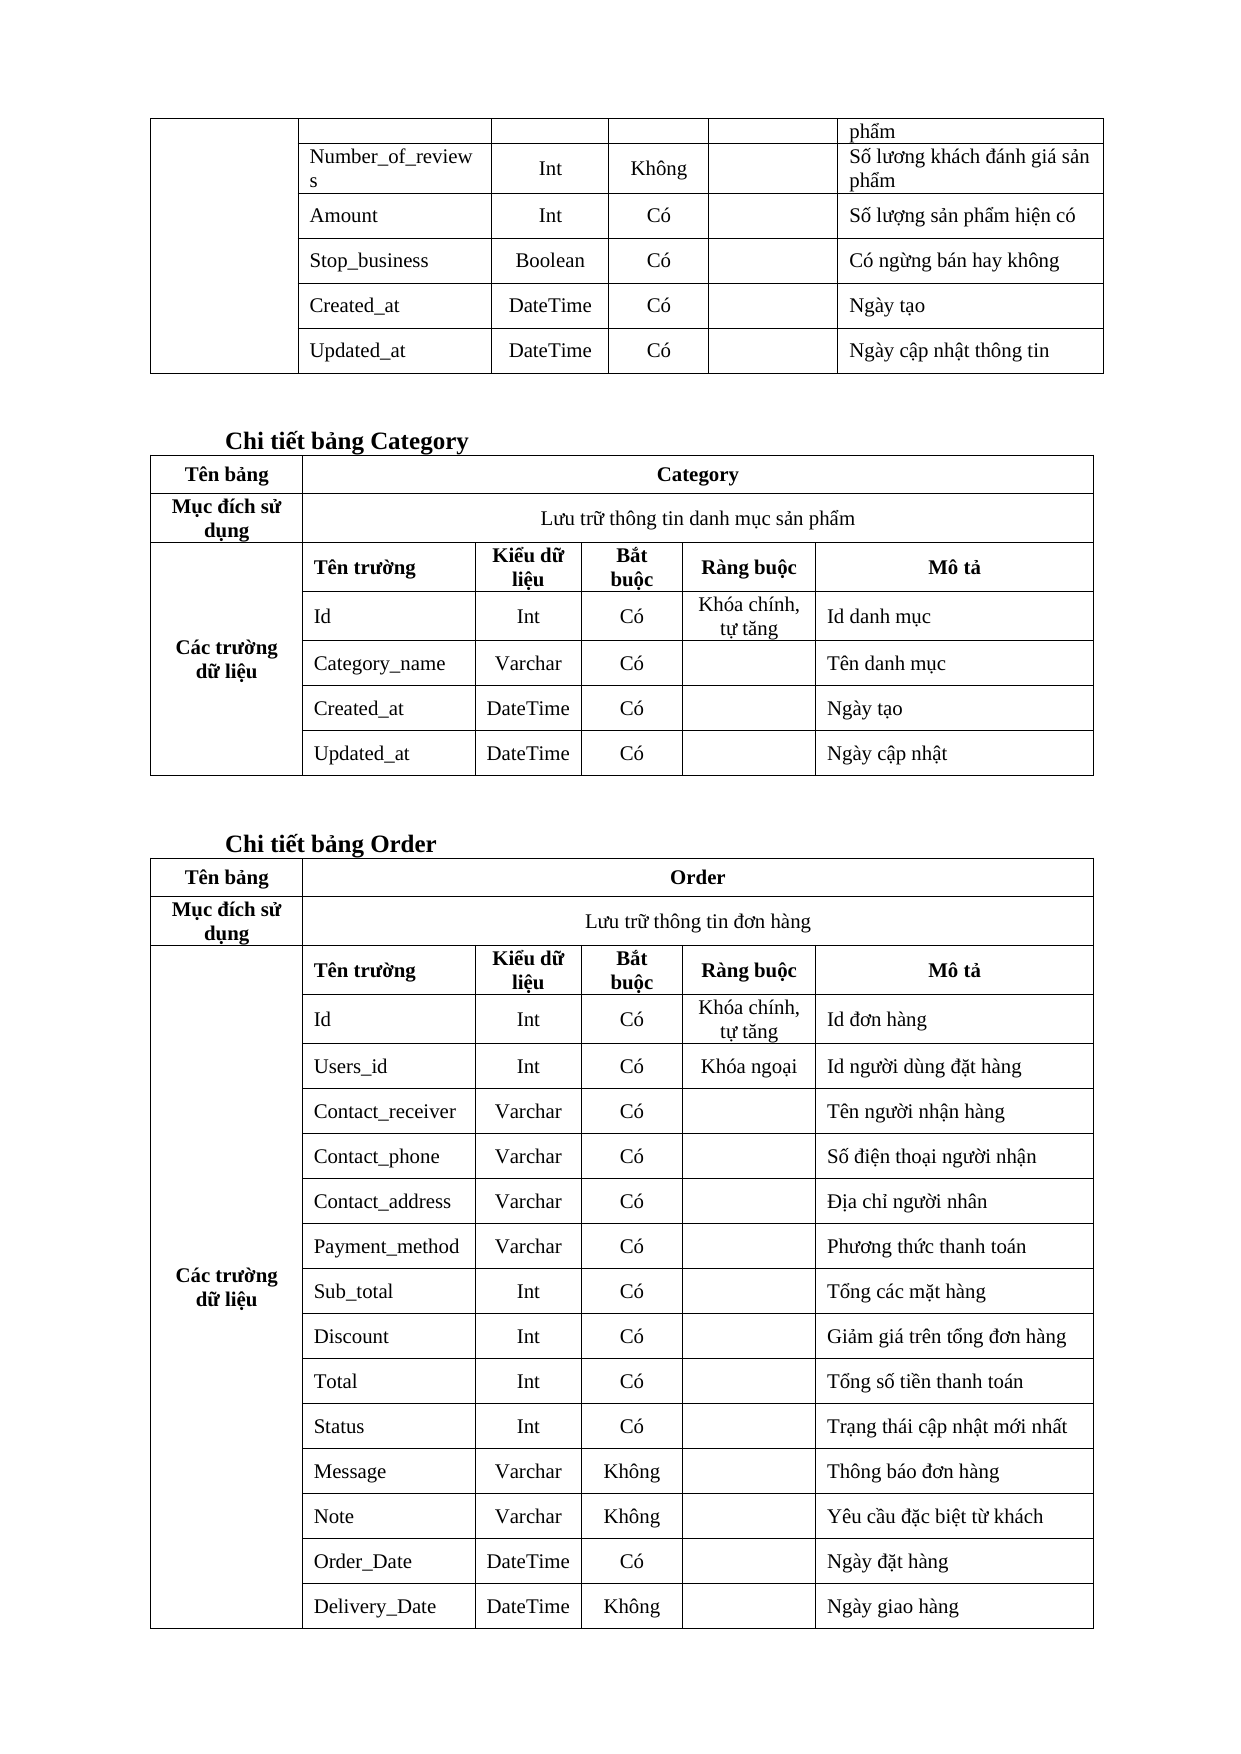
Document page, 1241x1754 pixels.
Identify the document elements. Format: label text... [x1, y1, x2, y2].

table_cell [683, 1494, 815, 1538]
table_cell Int [476, 1044, 581, 1088]
table_cell Ngày tạo [816, 686, 1093, 730]
table_cell [683, 1314, 815, 1358]
table_cell Varchar [476, 1494, 581, 1538]
table_header Tên bảng [151, 859, 302, 896]
table_cell Kiểu dữ liệu [476, 946, 581, 994]
table_cell Int [492, 194, 608, 237]
table_cell DateTime [492, 329, 608, 372]
table_cell Stop_business [299, 239, 491, 282]
table_cell Int [476, 995, 581, 1043]
table_cell Có [582, 1134, 682, 1178]
table_cell Number_of_reviews [299, 144, 491, 192]
table_cell Int [476, 592, 581, 640]
table_cell Có [582, 995, 682, 1043]
table_cell [683, 1539, 815, 1583]
table_cell Boolean [492, 239, 608, 282]
table_cell Created_at [299, 284, 491, 327]
table_cell Giảm giá trên tổng đơn hàng [816, 1314, 1093, 1358]
table_cell Có ngừng bán hay không [838, 239, 1103, 282]
table_cell Có [582, 1269, 682, 1313]
table_cell Có [582, 1539, 682, 1583]
table_cell Lưu trữ thông tin danh mục sản phẩm [303, 494, 1093, 542]
table_cell Varchar [476, 641, 581, 685]
table_cell Contact_receiver [303, 1089, 475, 1133]
table_cell [709, 239, 837, 282]
table_cell Kiểu dữ liệu [476, 543, 581, 591]
table_cell Số lương khách đánh giá sản phẩm [838, 144, 1103, 192]
table_cell Ratting [299, 119, 491, 143]
table_cell Không [582, 1494, 682, 1538]
subtitle Chi tiết bảng Category [150, 426, 1094, 454]
table_cell [709, 119, 837, 143]
table_cell Contact_address [303, 1179, 475, 1223]
table_cell Mục đích sử dụng [151, 494, 302, 542]
table_cell [683, 1584, 815, 1628]
table_cell Id [303, 995, 475, 1043]
table_cell Có [609, 284, 708, 327]
subtitle Chi tiết bảng Order [150, 829, 1094, 857]
table_cell Không [582, 1449, 682, 1493]
table_cell DateTime [476, 1584, 581, 1628]
table_cell DateTime [476, 1539, 581, 1583]
table_cell Có [582, 1404, 682, 1448]
table_cell Discount [303, 1314, 475, 1358]
table_cell [709, 194, 837, 237]
table_cell Ngày cập nhật [816, 731, 1093, 775]
table_cell Delivery_Date [303, 1584, 475, 1628]
table_cell Các trường dữ liệu [151, 543, 302, 775]
table_header Order [303, 859, 1093, 896]
table_cell [709, 329, 837, 372]
table_cell Có [609, 239, 708, 282]
table_cell Varchar [476, 1449, 581, 1493]
table_cell Message [303, 1449, 475, 1493]
table_cell Id danh mục [816, 592, 1093, 640]
table_cell Order_Date [303, 1539, 475, 1583]
table_cell Category_name [303, 641, 475, 685]
table_cell Các trường dữ liệu [151, 946, 302, 1628]
table_cell Ngày tạo [838, 284, 1103, 327]
table_cell Sub_total [303, 1269, 475, 1313]
table_cell Tổng số tiền thanh toán [816, 1359, 1093, 1403]
table_cell Mô tả [816, 543, 1093, 591]
table_cell Updated_at [299, 329, 491, 372]
table_cell Không [609, 119, 708, 143]
table_cell Có [582, 1314, 682, 1358]
table_header Category [303, 456, 1093, 493]
table_cell Tên người nhận hàng [816, 1089, 1093, 1133]
table_cell [683, 686, 815, 730]
table_cell [683, 1089, 815, 1133]
table_cell Mô tả [816, 946, 1093, 994]
table_cell [683, 1269, 815, 1313]
table_cell [683, 1359, 815, 1403]
table_cell Contact_phone [303, 1134, 475, 1178]
table_cell Status [303, 1404, 475, 1448]
table_cell Yêu cầu đặc biệt từ khách [816, 1494, 1093, 1538]
table_cell Tên danh mục [816, 641, 1093, 685]
table_cell Phương thức thanh toán [816, 1224, 1093, 1268]
table_cell Có [582, 1044, 682, 1088]
table_cell Có [582, 731, 682, 775]
table_cell [683, 641, 815, 685]
table_cell Có [582, 1359, 682, 1403]
table_cell Id [303, 592, 475, 640]
table_cell Int [476, 1269, 581, 1313]
table_cell Có [582, 1089, 682, 1133]
table_cell [683, 731, 815, 775]
table_cell Created_at [303, 686, 475, 730]
table_cell Địa chỉ người nhân [816, 1179, 1093, 1223]
table_cell Mục đích sử dụng [151, 897, 302, 945]
table_cell Có [582, 592, 682, 640]
table_cell [683, 1449, 815, 1493]
table_cell Payment_method [303, 1224, 475, 1268]
table_cell Khóa chính, tự tăng [683, 592, 815, 640]
table_cell Id đơn hàng [816, 995, 1093, 1043]
table_cell Bắt buộc [582, 543, 682, 591]
table_cell [683, 1404, 815, 1448]
table_cell DateTime [476, 686, 581, 730]
table_cell Id người dùng đặt hàng [816, 1044, 1093, 1088]
table_cell DateTime [476, 731, 581, 775]
table_cell Updated_at [303, 731, 475, 775]
table_cell Không [609, 144, 708, 192]
table_cell Khóa chính, tự tăng [683, 995, 815, 1043]
table_cell Varchar [476, 1179, 581, 1223]
table_cell Trạng thái cập nhật mới nhất [816, 1404, 1093, 1448]
table_cell Có [582, 686, 682, 730]
table_cell Không [582, 1584, 682, 1628]
table_cell Varchar [476, 1089, 581, 1133]
table_cell Users_id [303, 1044, 475, 1088]
table_header Tên bảng [151, 456, 302, 493]
table_cell [709, 284, 837, 327]
table_cell Có [582, 641, 682, 685]
table_cell Có [609, 194, 708, 237]
table_cell Varchar [476, 1134, 581, 1178]
table_cell Ngày cập nhật thông tin [838, 329, 1103, 372]
table_cell DateTime [492, 284, 608, 327]
table_cell [709, 144, 837, 192]
table_cell Bắt buộc [582, 946, 682, 994]
table_cell Ràng buộc [683, 543, 815, 591]
table_cell [683, 1179, 815, 1223]
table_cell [838, 119, 1103, 143]
table_cell Ngày đặt hàng [816, 1539, 1093, 1583]
table_cell Có [582, 1224, 682, 1268]
table_cell [683, 1224, 815, 1268]
table_cell Amount [299, 194, 491, 237]
table_cell Số lượng sản phẩm hiện có [838, 194, 1103, 237]
table_cell Int [476, 1404, 581, 1448]
table_cell Tổng các mặt hàng [816, 1269, 1093, 1313]
table_cell Có [609, 329, 708, 372]
table_cell Ràng buộc [683, 946, 815, 994]
table_cell Int [476, 1314, 581, 1358]
table_cell Tên trường [303, 543, 475, 591]
table_cell Khóa ngoại [683, 1044, 815, 1088]
table_cell Int [476, 1359, 581, 1403]
table_cell Thông báo đơn hàng [816, 1449, 1093, 1493]
table_cell Tên trường [303, 946, 475, 994]
table_cell Lưu trữ thông tin đơn hàng [303, 897, 1093, 945]
table_cell Varchar [476, 1224, 581, 1268]
table_cell [683, 1134, 815, 1178]
table_cell Total [303, 1359, 475, 1403]
table_cell Int [492, 144, 608, 192]
table_cell Ngày giao hàng [816, 1584, 1093, 1628]
table_cell Double [492, 119, 608, 143]
table_cell Note [303, 1494, 475, 1538]
table_cell Có [582, 1179, 682, 1223]
table_cell Số điện thoại người nhận [816, 1134, 1093, 1178]
